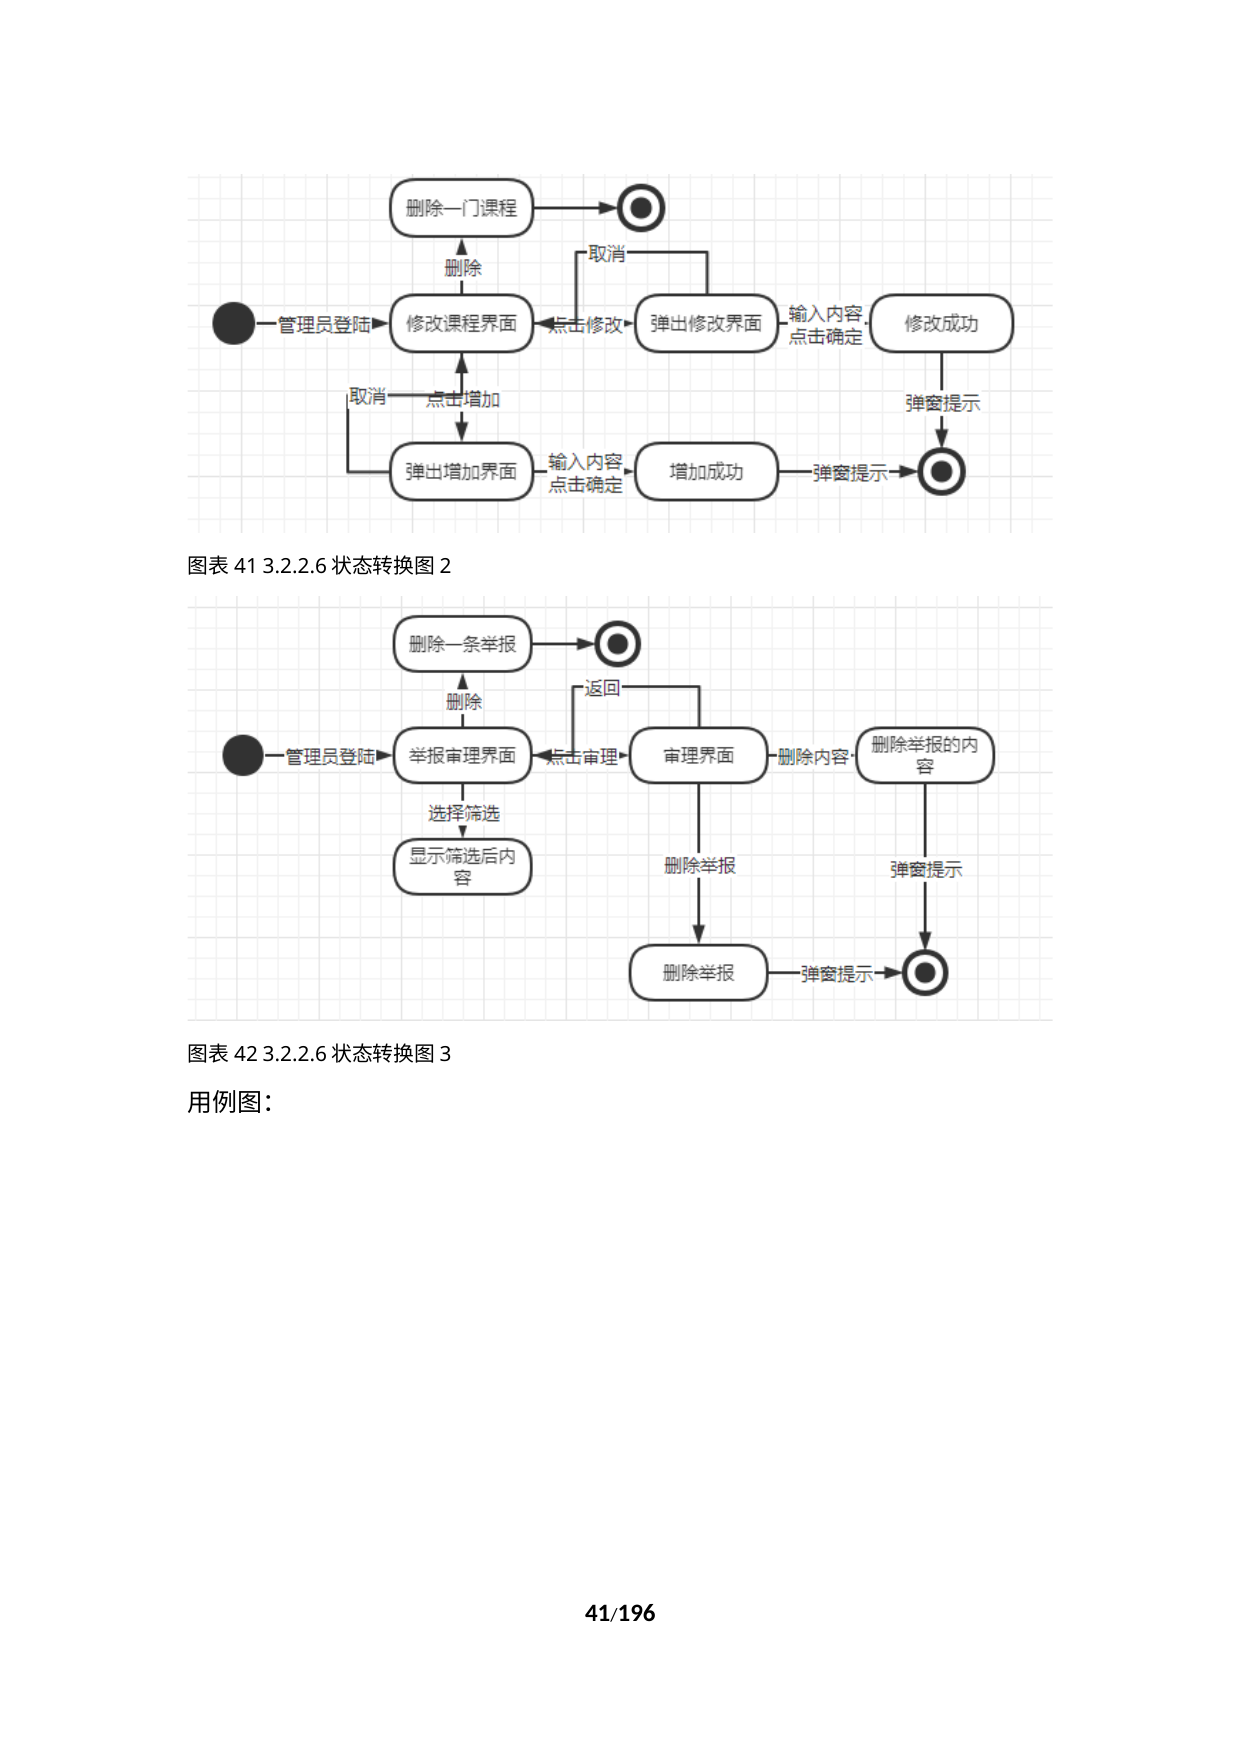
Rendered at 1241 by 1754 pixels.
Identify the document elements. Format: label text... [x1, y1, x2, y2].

text 用例图： [187, 1068, 1053, 1133]
text 图表 41 3.2.2.6状态转换图2 [187, 548, 1053, 581]
text 图表 42 3.2.2.6状态转换图3 [187, 1036, 1053, 1068]
